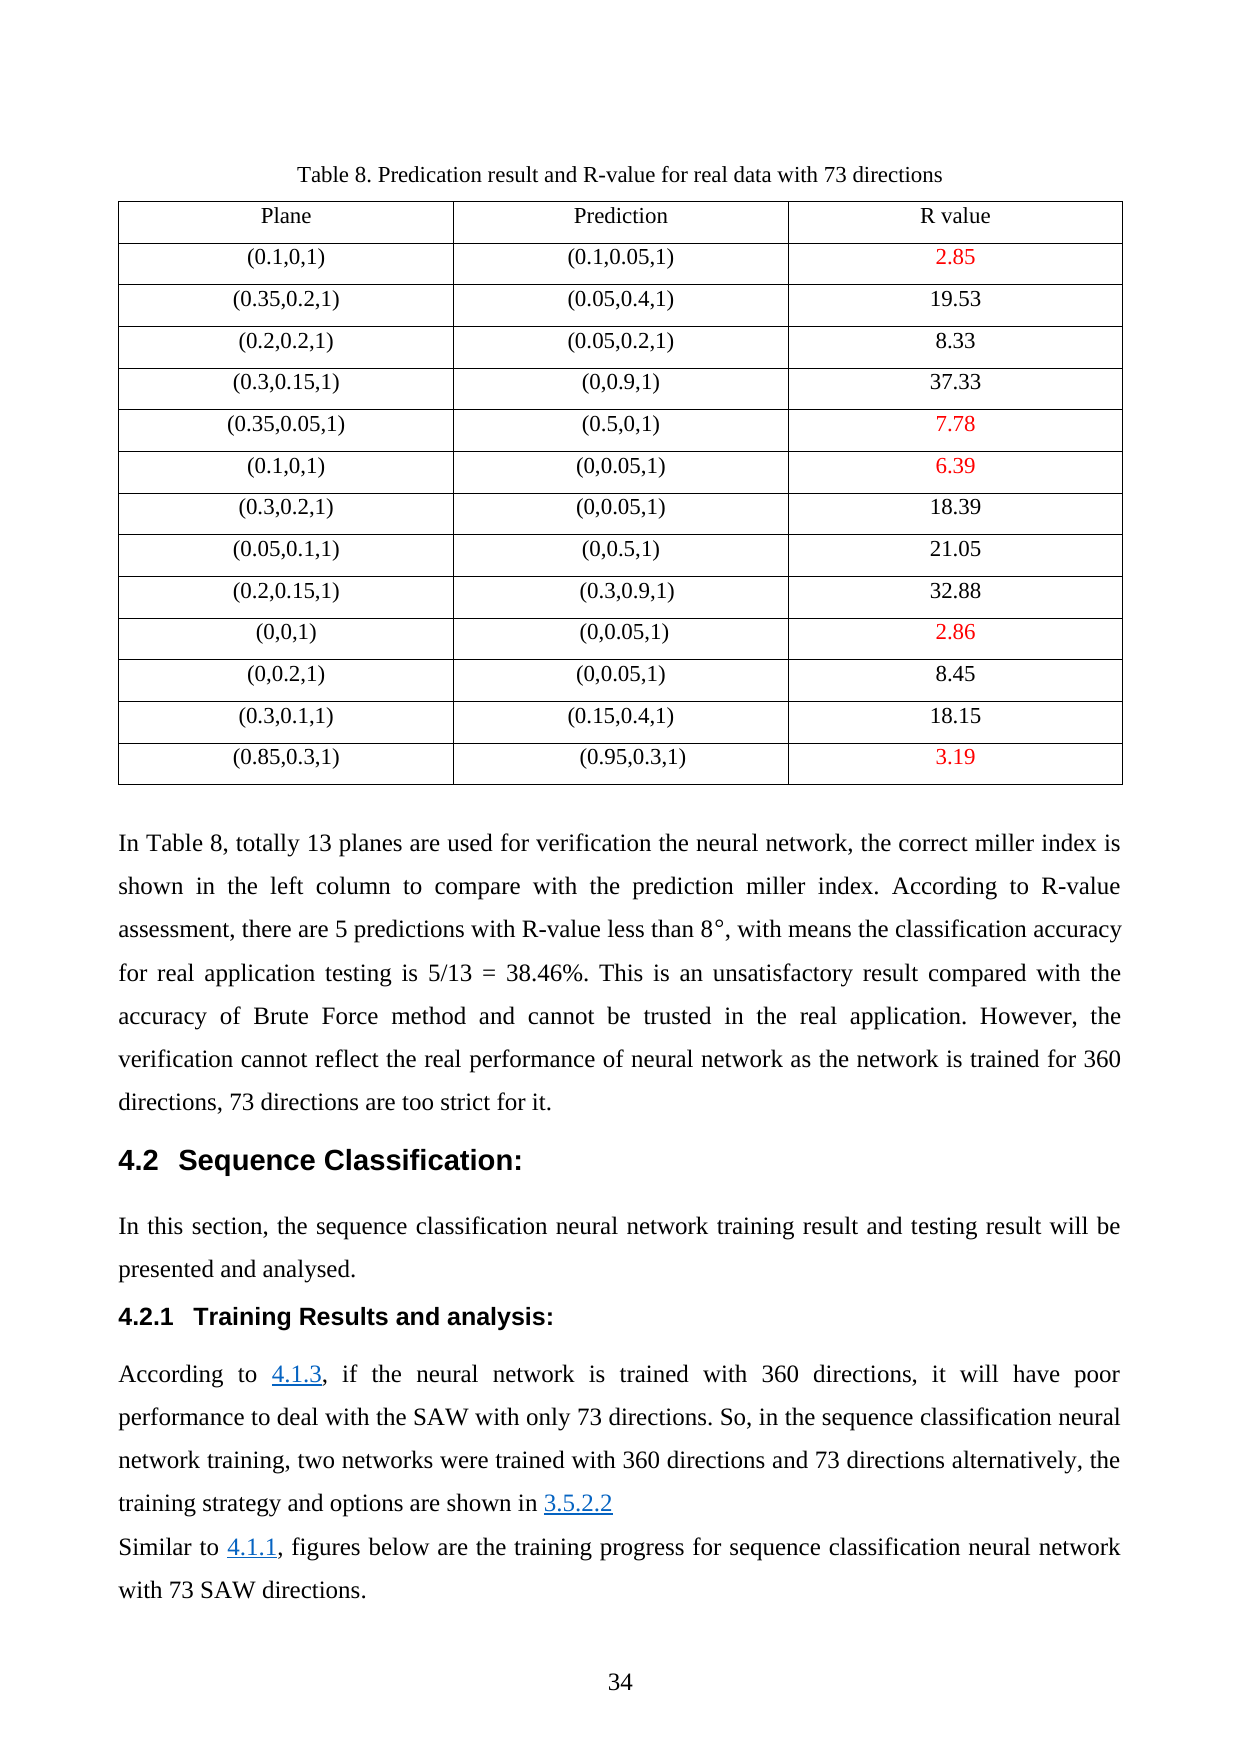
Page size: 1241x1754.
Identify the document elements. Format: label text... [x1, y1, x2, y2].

table_cell (0,0,1) [119, 619, 453, 659]
table_cell 18.15 [789, 702, 1122, 742]
text In Table 8, totally 13 planes are used for verification the neural network, the correct miller index is shown in the left column to compare with the prediction miller index. According to R-value assessment, there are 5 predictions with R-value less than 8, with means the classification accuracy for real application testing is 5/13 = 38.46%. This is an unsatisfactory result compared with the accuracy of Brute Force method and cannot be trusted in the real application. However, the verification cannot reflect the real performance of neural network as the network is trained for 360 directions, 73 directions are too strict for it. [118, 828, 1122, 1116]
table_cell (0.05,0.1,1) [119, 535, 453, 576]
table_cell (0.05,0.4,1) [454, 285, 788, 326]
table_cell (0.2,0.2,1) [119, 327, 453, 367]
table_cell 6.39 [789, 452, 1122, 492]
table_cell 8.33 [789, 327, 1122, 367]
text Similar to 4.1.1, figures below are the training progress for sequence classification neural network with 73 SAW directions. [118, 1532, 1122, 1603]
table_cell (0,0.05,1) [454, 494, 788, 534]
table_cell (0,0.2,1) [119, 660, 453, 701]
table_cell (0.35,0.2,1) [119, 285, 453, 326]
table_cell 37.33 [789, 369, 1122, 409]
table_cell 19.53 [789, 285, 1122, 326]
table_cell (0,0.05,1) [454, 660, 788, 701]
table_cell (0.95,0.3,1) [454, 744, 788, 784]
table_cell (0.1,0,1) [119, 244, 453, 284]
table_cell (0.85,0.3,1) [119, 744, 453, 784]
table_cell (0,0.5,1) [454, 535, 788, 576]
table_cell 3.19 [789, 744, 1122, 784]
table_cell (0.05,0.2,1) [454, 327, 788, 367]
table_cell 2.85 [789, 244, 1122, 284]
table_cell (0.1,0,1) [119, 452, 453, 492]
table_cell (0.35,0.05,1) [119, 410, 453, 451]
table_cell (0.2,0.15,1) [119, 577, 453, 617]
table_cell (0.3,0.2,1) [119, 494, 453, 534]
text According to 4.1.3, if the neural network is trained with 360 directions, it will have poor performance to deal with the SAW with only 73 directions. So, in the sequence classification neural network training, two networks were trained with 360 directions and 73 directions alternatively, the training strategy and options are shown in 3.5.2.2 [118, 1359, 1122, 1517]
table_cell (0,0.9,1) [454, 369, 788, 409]
table_cell 7.78 [789, 410, 1122, 451]
table_header R value [789, 202, 1122, 242]
subtitle Training Results and analysis: [118, 1302, 1122, 1330]
table_cell 18.39 [789, 494, 1122, 534]
table_header Plane [119, 202, 453, 242]
text In this section, the sequence classification neural network training result and testing result will be presented and analysed. [118, 1211, 1122, 1283]
subtitle Sequence Classification: [118, 1143, 1122, 1176]
table_cell (0.1,0.05,1) [454, 244, 788, 284]
table_cell (0.3,0.9,1) [454, 577, 788, 617]
table_cell (0.3,0.1,1) [119, 702, 453, 742]
table_cell (0.3,0.15,1) [119, 369, 453, 409]
table_cell 8.45 [789, 660, 1122, 701]
table_cell (0,0.05,1) [454, 619, 788, 659]
table_cell 2.86 [789, 619, 1122, 659]
table_cell 21.05 [789, 535, 1122, 576]
text Table 8. Predication result and R-value for real data with 73 directions [118, 161, 1122, 188]
table_cell 32.88 [789, 577, 1122, 617]
table_cell (0.15,0.4,1) [454, 702, 788, 742]
table_cell (0,0.05,1) [454, 452, 788, 492]
table_header Prediction [454, 202, 788, 242]
table_cell (0.5,0,1) [454, 410, 788, 451]
